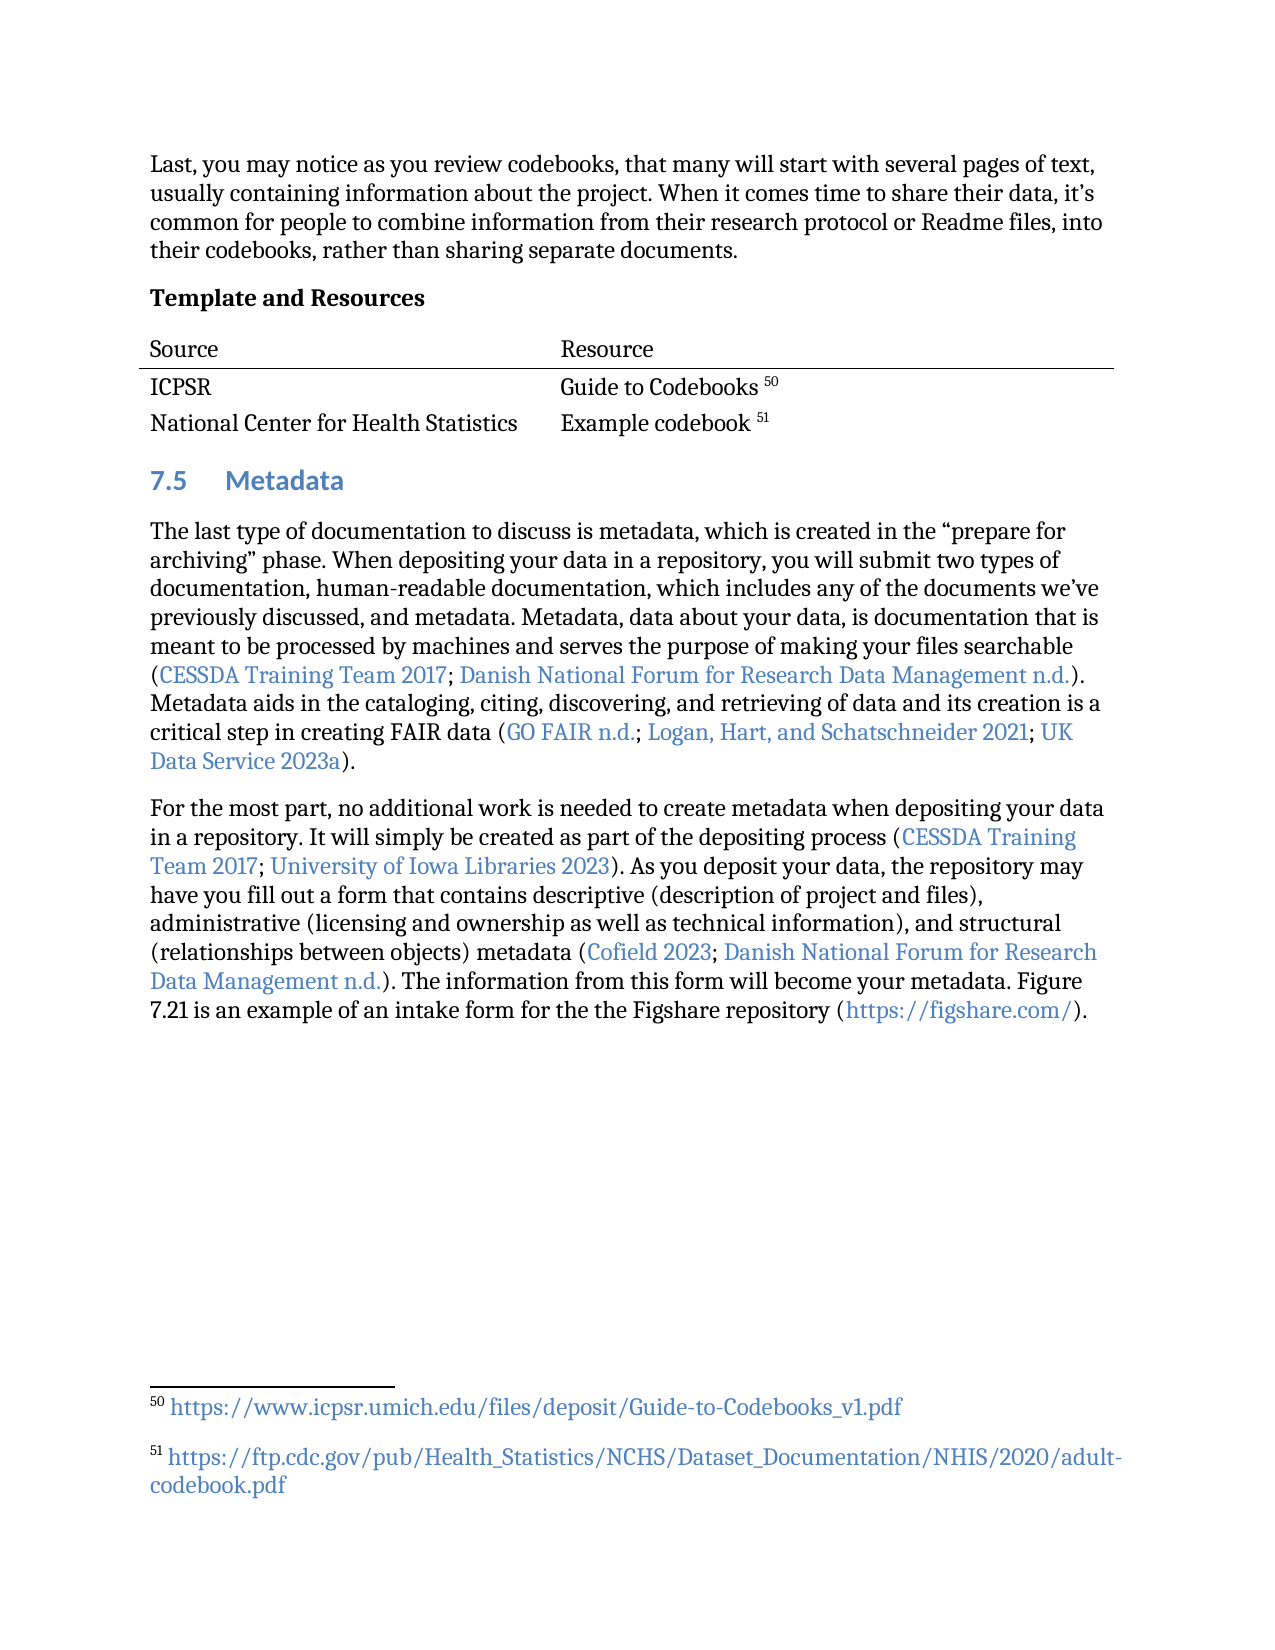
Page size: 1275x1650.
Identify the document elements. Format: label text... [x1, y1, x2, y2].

table_cell Guide to Codebooks [549, 369, 1114, 405]
table_cell ICPSR [139, 369, 549, 405]
text Last, you may notice as you review codebooks, that many will start with several pages of text, usually containing information about the project. When it comes time to share their data, it’s common for people to combine information from their research protocol or Readme files, into their codebooks, rather than sharing separate documents. [150, 150, 1125, 265]
table_cell Example codebook [549, 405, 1114, 442]
subtitle 7.5 Metadata [150, 462, 1125, 498]
table_header Source [139, 331, 549, 367]
table_header Resource [549, 331, 1114, 367]
text For the most part, no additional work is needed to create metadata when depositing your data in a repository. It will simply be created as part of the depositing process (CESSDA Training Team 2017; University of Iowa Libraries 2023). As you deposit your data, the repository may have you fill out a form that contains descriptive (description of project and files), administrative (licensing and ownership as well as technical information), and structural (relationships between objects) metadata (Cofield 2023; Danish National Forum for Research Data Management n.d.). The information from this form will become your metadata. Figure 7.21 is an example of an intake form for the the Figshare repository (https://figshare.com/). [150, 794, 1125, 1024]
table_cell National Center for Health Statistics [139, 405, 549, 442]
text The last type of documentation to discuss is metadata, which is created in the “prepare for archiving” phase. When depositing your data in a repository, you will submit two types of documentation, human-readable documentation, which includes any of the documents we’ve previously discussed, and metadata. Metadata, data about your data, is documentation that is meant to be processed by machines and serves the purpose of making your files searchable (CESSDA Training Team 2017; Danish National Forum for Research Data Management n.d.). Metadata aids in the cataloging, citing, discovering, and retrieving of data and its creation is a critical step in creating FAIR data (GO FAIR n.d.; Logan, Hart, and Schatschneider 2021; UK Data Service 2023a). [150, 517, 1125, 776]
text Template and Resources [150, 284, 1125, 312]
